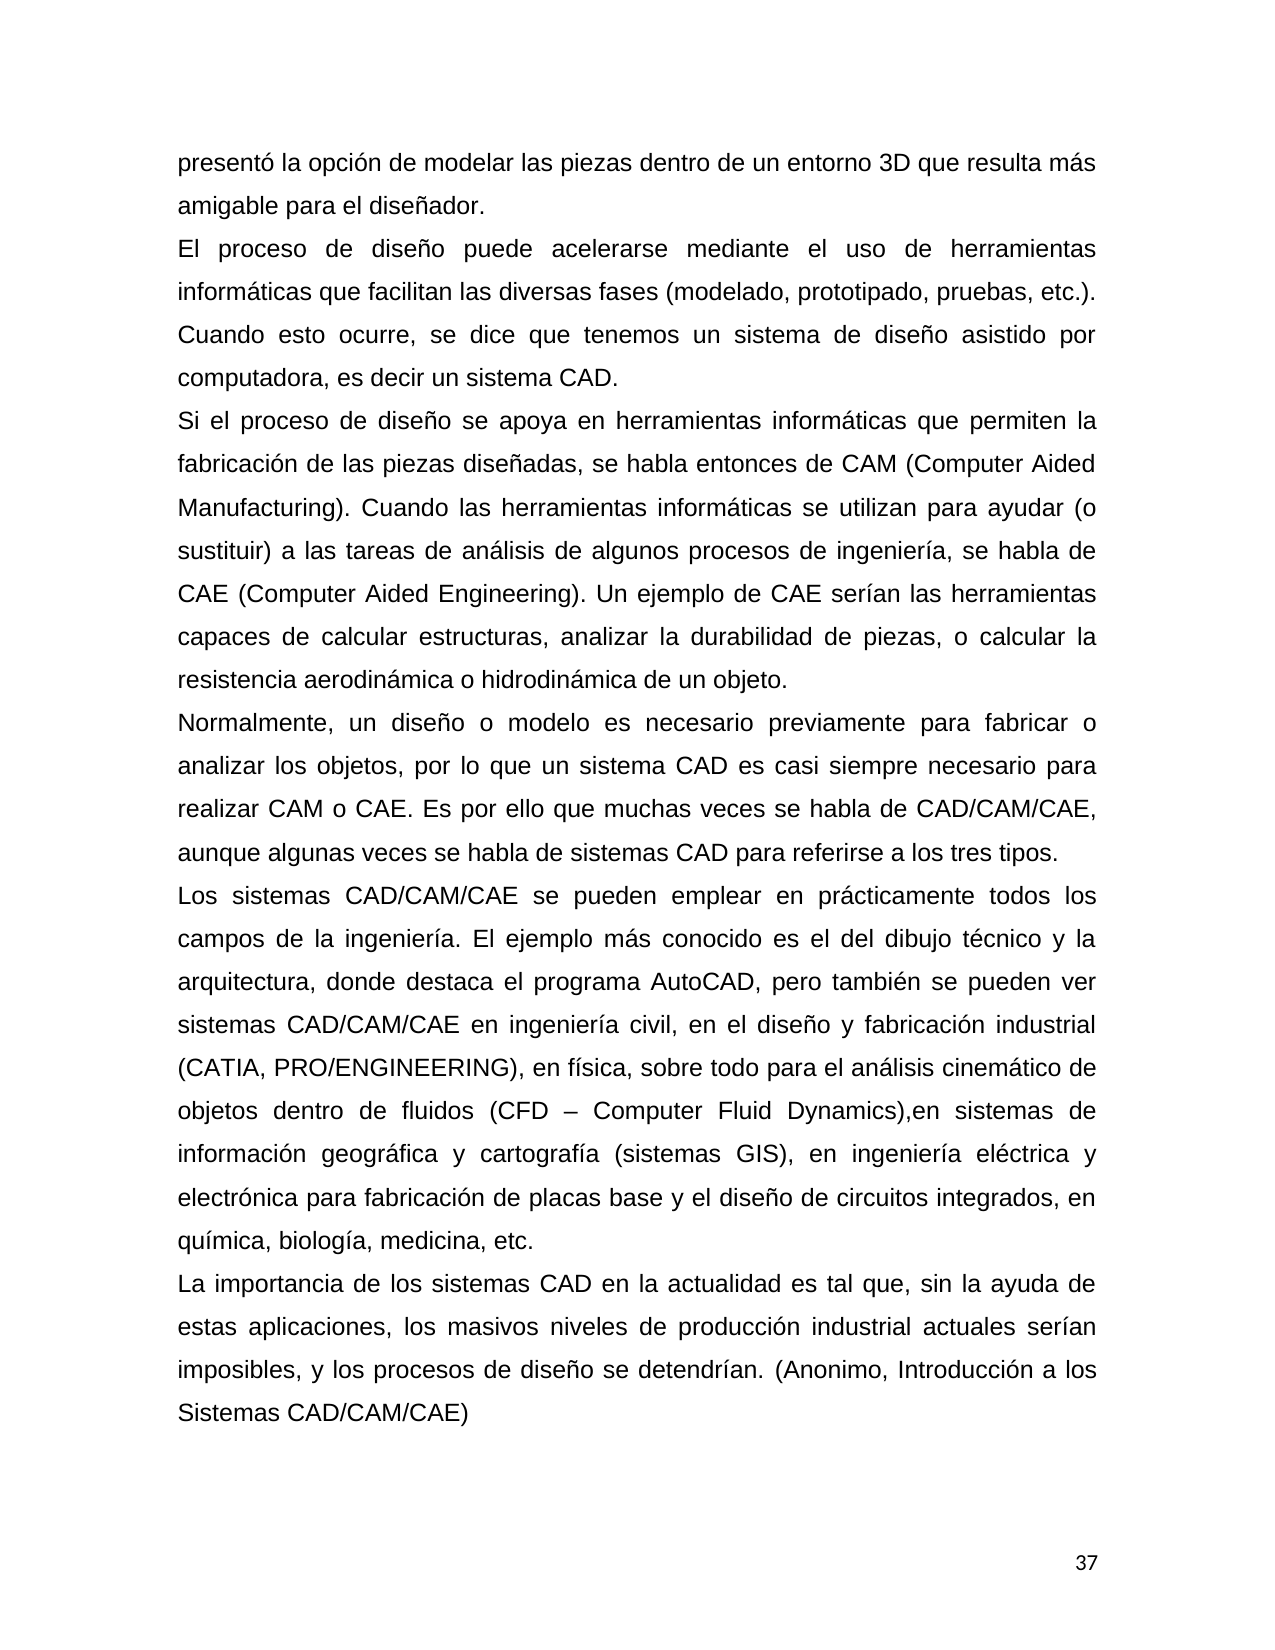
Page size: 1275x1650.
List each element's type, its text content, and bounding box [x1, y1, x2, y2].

text El proceso de diseño puede acelerarse mediante el uso de herramientas informáticas que facilitan las diversas fases (modelado, prototipado, pruebas, etc.). Cuando esto ocurre, se dice que tenemos un sistema de diseño asistido por computadora, es decir un sistema CAD. [177, 234, 1098, 392]
text Los sistemas CAD/CAM/CAE se pueden emplear en prácticamente todos los campos de la ingeniería. El ejemplo más conocido es el del dibujo técnico y la arquitectura, donde destaca el programa AutoCAD, pero también se pueden ver sistemas CAD/CAM/CAE en ingeniería civil, en el diseño y fabricación industrial (CATIA, PRO/ENGINEERING), en física, sobre todo para el análisis cinemático de objetos dentro de fluidos (CFD – Computer Fluid Dynamics),en sistemas de información geográfica y cartografía (sistemas GIS), en ingeniería eléctrica y electrónica para fabricación de placas base y el diseño de circuitos integrados, en química, biología, medicina, etc. [177, 881, 1098, 1254]
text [177, 148, 1098, 219]
text La importancia de los sistemas CAD en la actualidad es tal que, sin la ayuda de estas aplicaciones, los masivos niveles de producción industrial actuales serían imposibles, y los procesos de diseño se detendrían. [177, 1269, 1098, 1427]
text Si el proceso de diseño se apoya en herramientas informáticas que permiten la fabricación de las piezas diseñadas, se habla entonces de CAM (Computer Aided Manufacturing). Cuando las herramientas informáticas se utilizan para ayudar (o sustituir) a las tareas de análisis de algunos procesos de ingeniería, se habla de CAE (Computer Aided Engineering). Un ejemplo de CAE serían las herramientas capaces de calcular estructuras, analizar la durabilidad de piezas, o calcular la resistencia aerodinámica o hidrodinámica de un objeto. [177, 406, 1098, 694]
text Normalmente, un diseño o modelo es necesario previamente para fabricar o analizar los objetos, por lo que un sistema CAD es casi siempre necesario para realizar CAM o CAE. Es por ello que muchas veces se habla de CAD/CAM/CAE, aunque algunas veces se habla de sistemas CAD para referirse a los tres tipos. [177, 708, 1098, 866]
